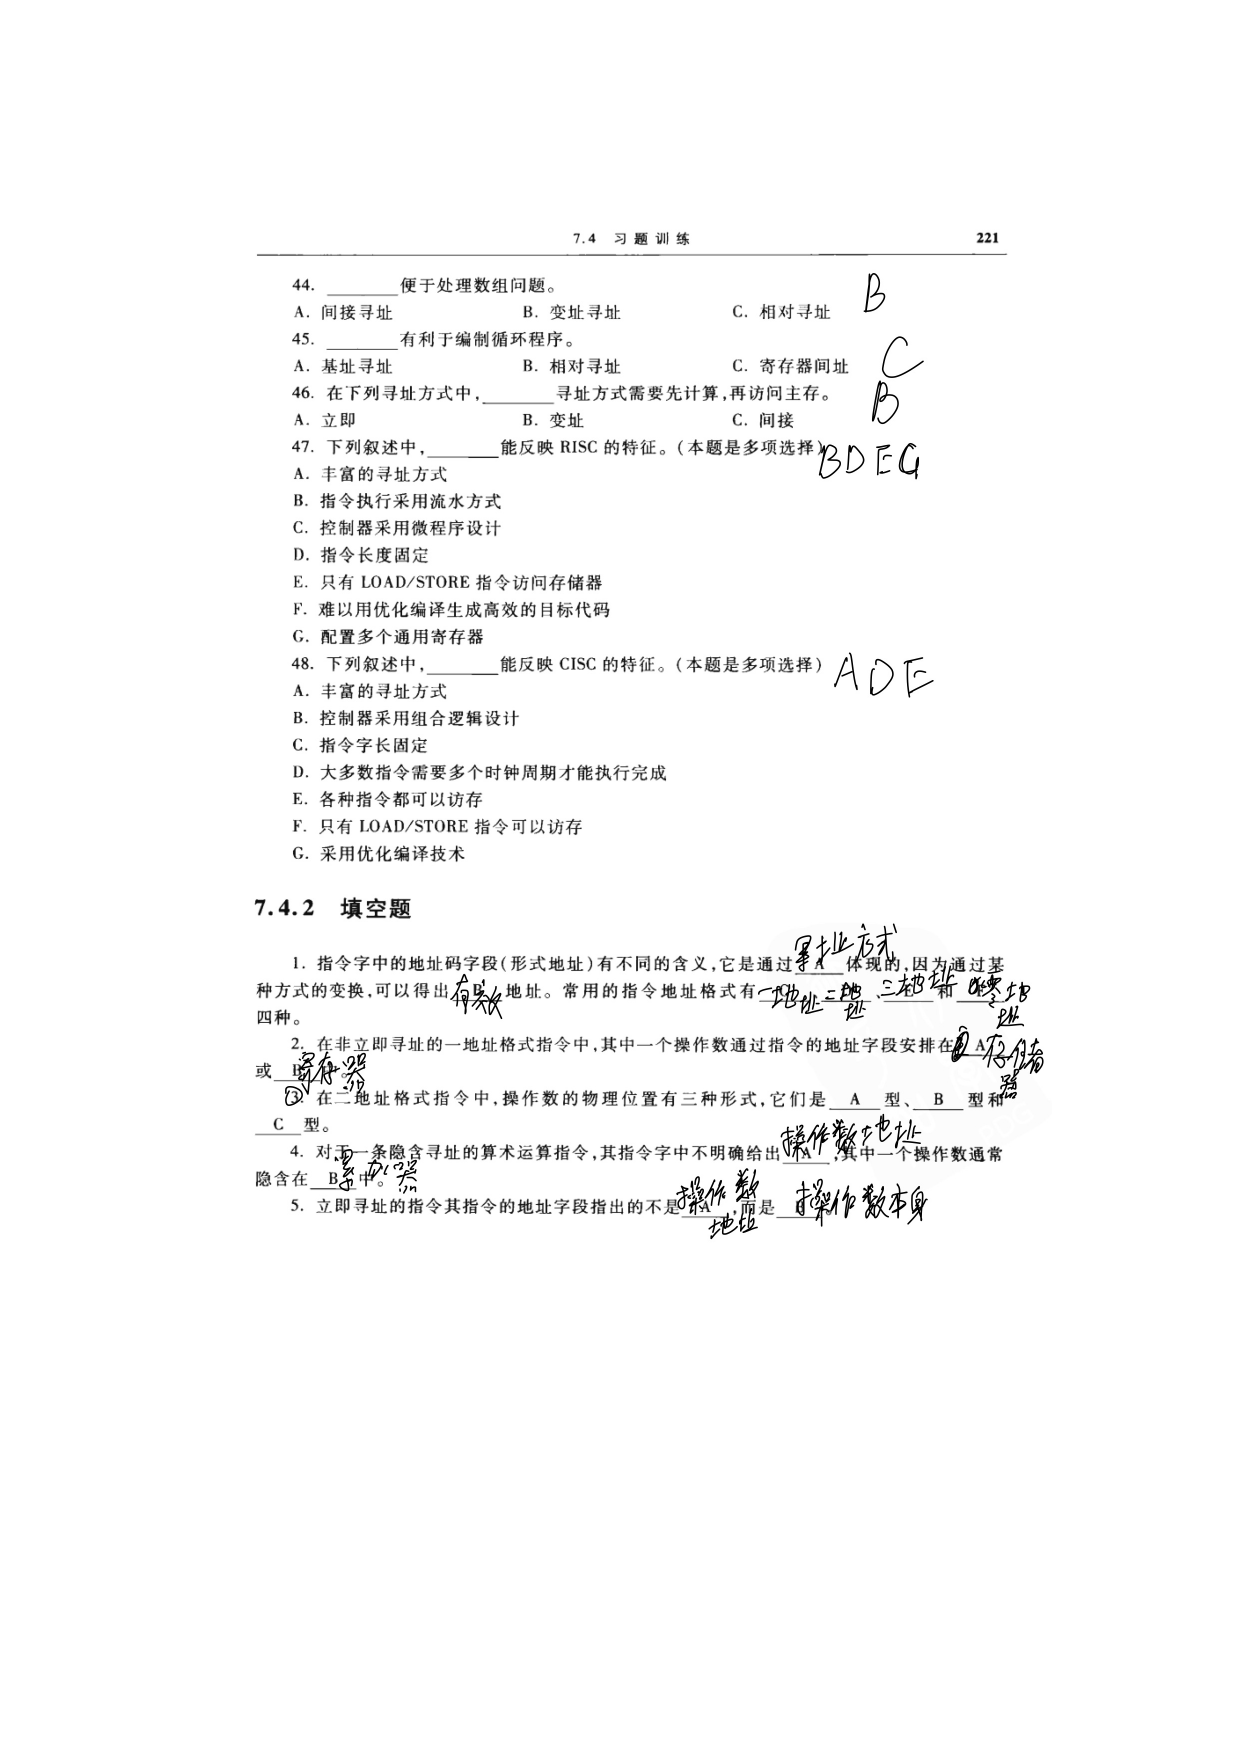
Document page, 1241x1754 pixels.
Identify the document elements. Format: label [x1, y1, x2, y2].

picture [187, 162, 1052, 1333]
